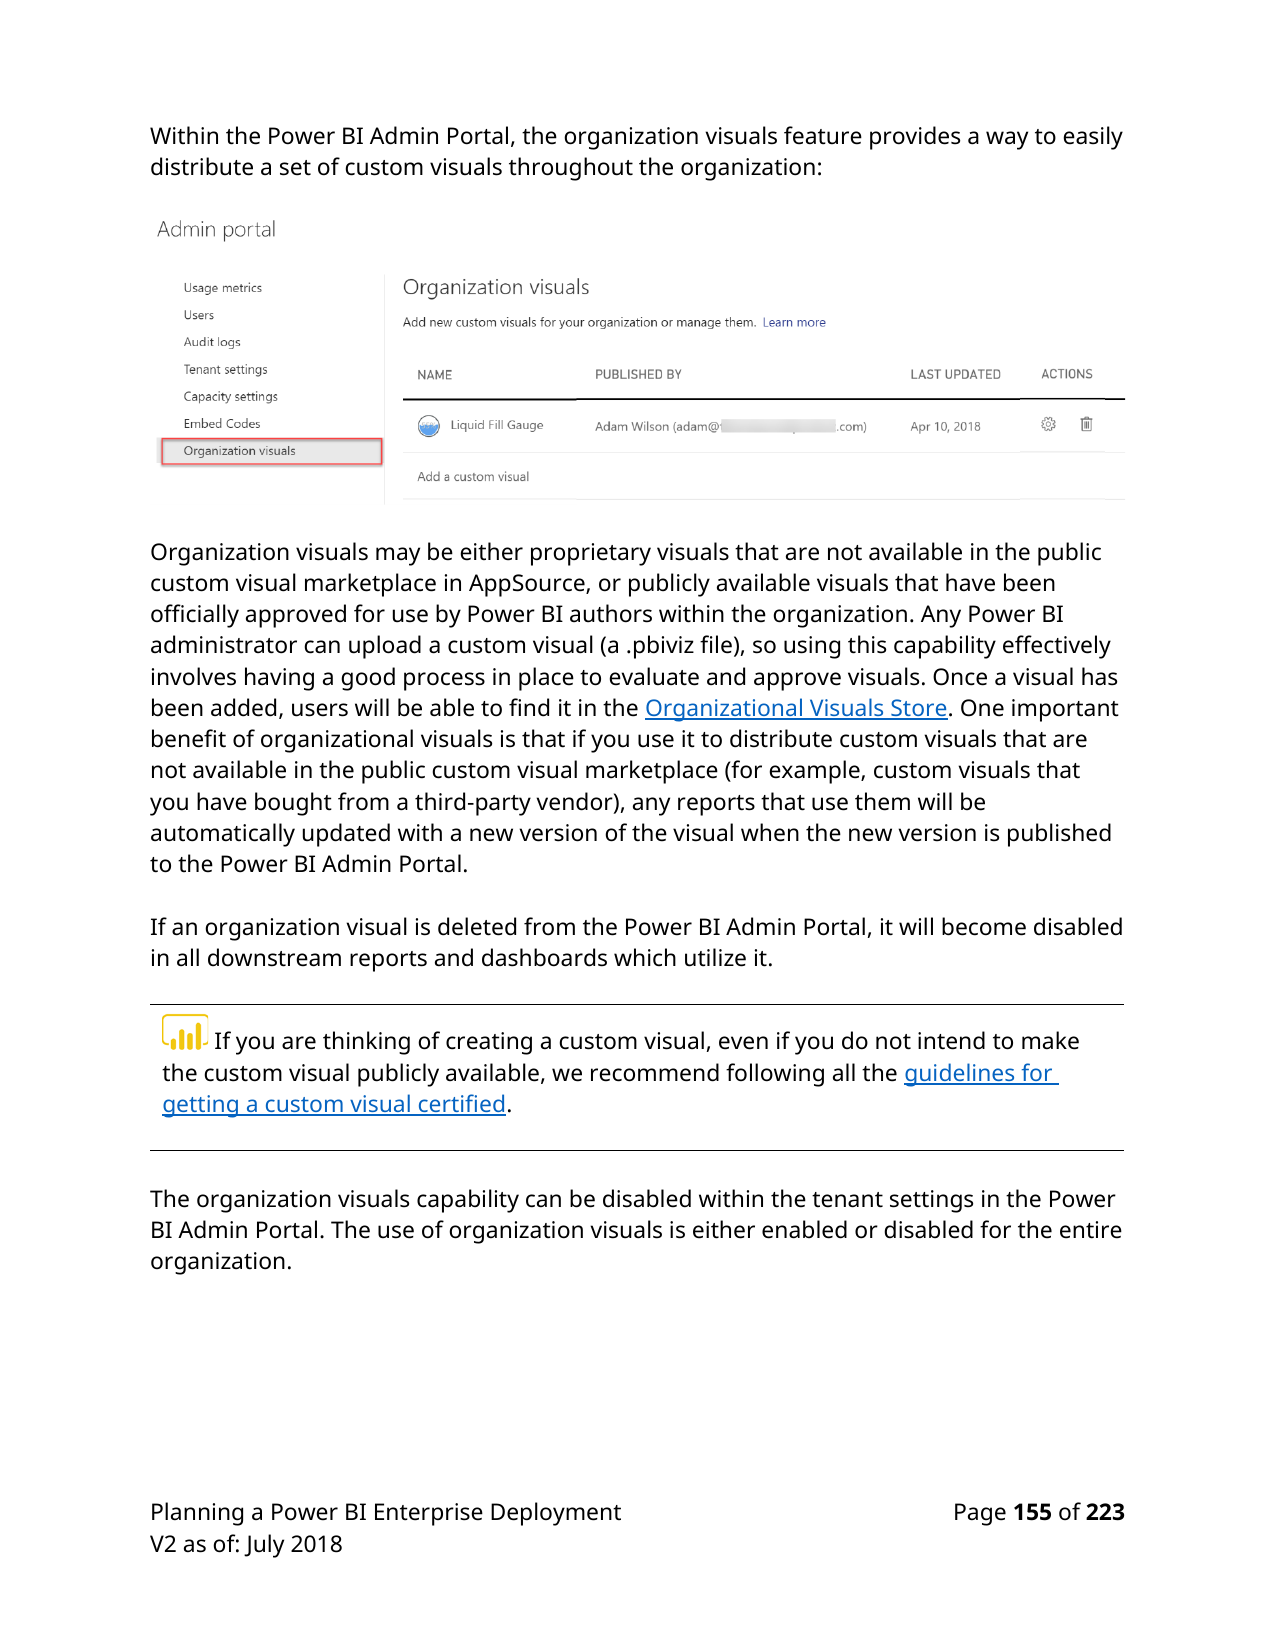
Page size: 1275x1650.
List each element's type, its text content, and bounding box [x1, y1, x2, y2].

text Within the Power BI Admin Portal, the organization visuals feature provides a way to easily distribute a set of custom visuals throughout the organization: [150, 120, 1125, 182]
table_header If you are thinking of creating a custom visual, even if you do not intend to make the custom visual publicly available, we recommend following all the guidelines for getting a custom visual certified. [150, 1005, 1124, 1150]
text Organization visuals may be either proprietary visuals that are not available in the public custom visual marketplace in AppSource, or publicly available visuals that have been officially approved for use by Power BI authors within the organization. Any Power BI administrator can upload a custom visual (a .pbiviz file), so using this capability effectively involves having a good process in place to evaluate and approve visuals. Once a visual has been added, users will be able to find it in the Organizational Visuals Store. One important benefit of organizational visuals is that if you use it to distribute custom visuals that are not available in the public custom visual marketplace (for example, custom visuals that you have bought from a third-party vendor), any reports that use them will be automatically updated with a new version of the visual when the new version is published to the Power BI Admin Portal. [150, 536, 1125, 879]
text If an organization visual is deleted from the Power BI Admin Portal, it will become disabled in all downstream reports and dashboards which utilize it. [150, 911, 1125, 973]
picture [162, 1012, 209, 1050]
picture [150, 213, 1125, 505]
text The organization visuals capability can be disabled within the tenant settings in the Power BI Admin Portal. The use of organization visuals is either enabled or disabled for the entire organization. [150, 1183, 1125, 1276]
